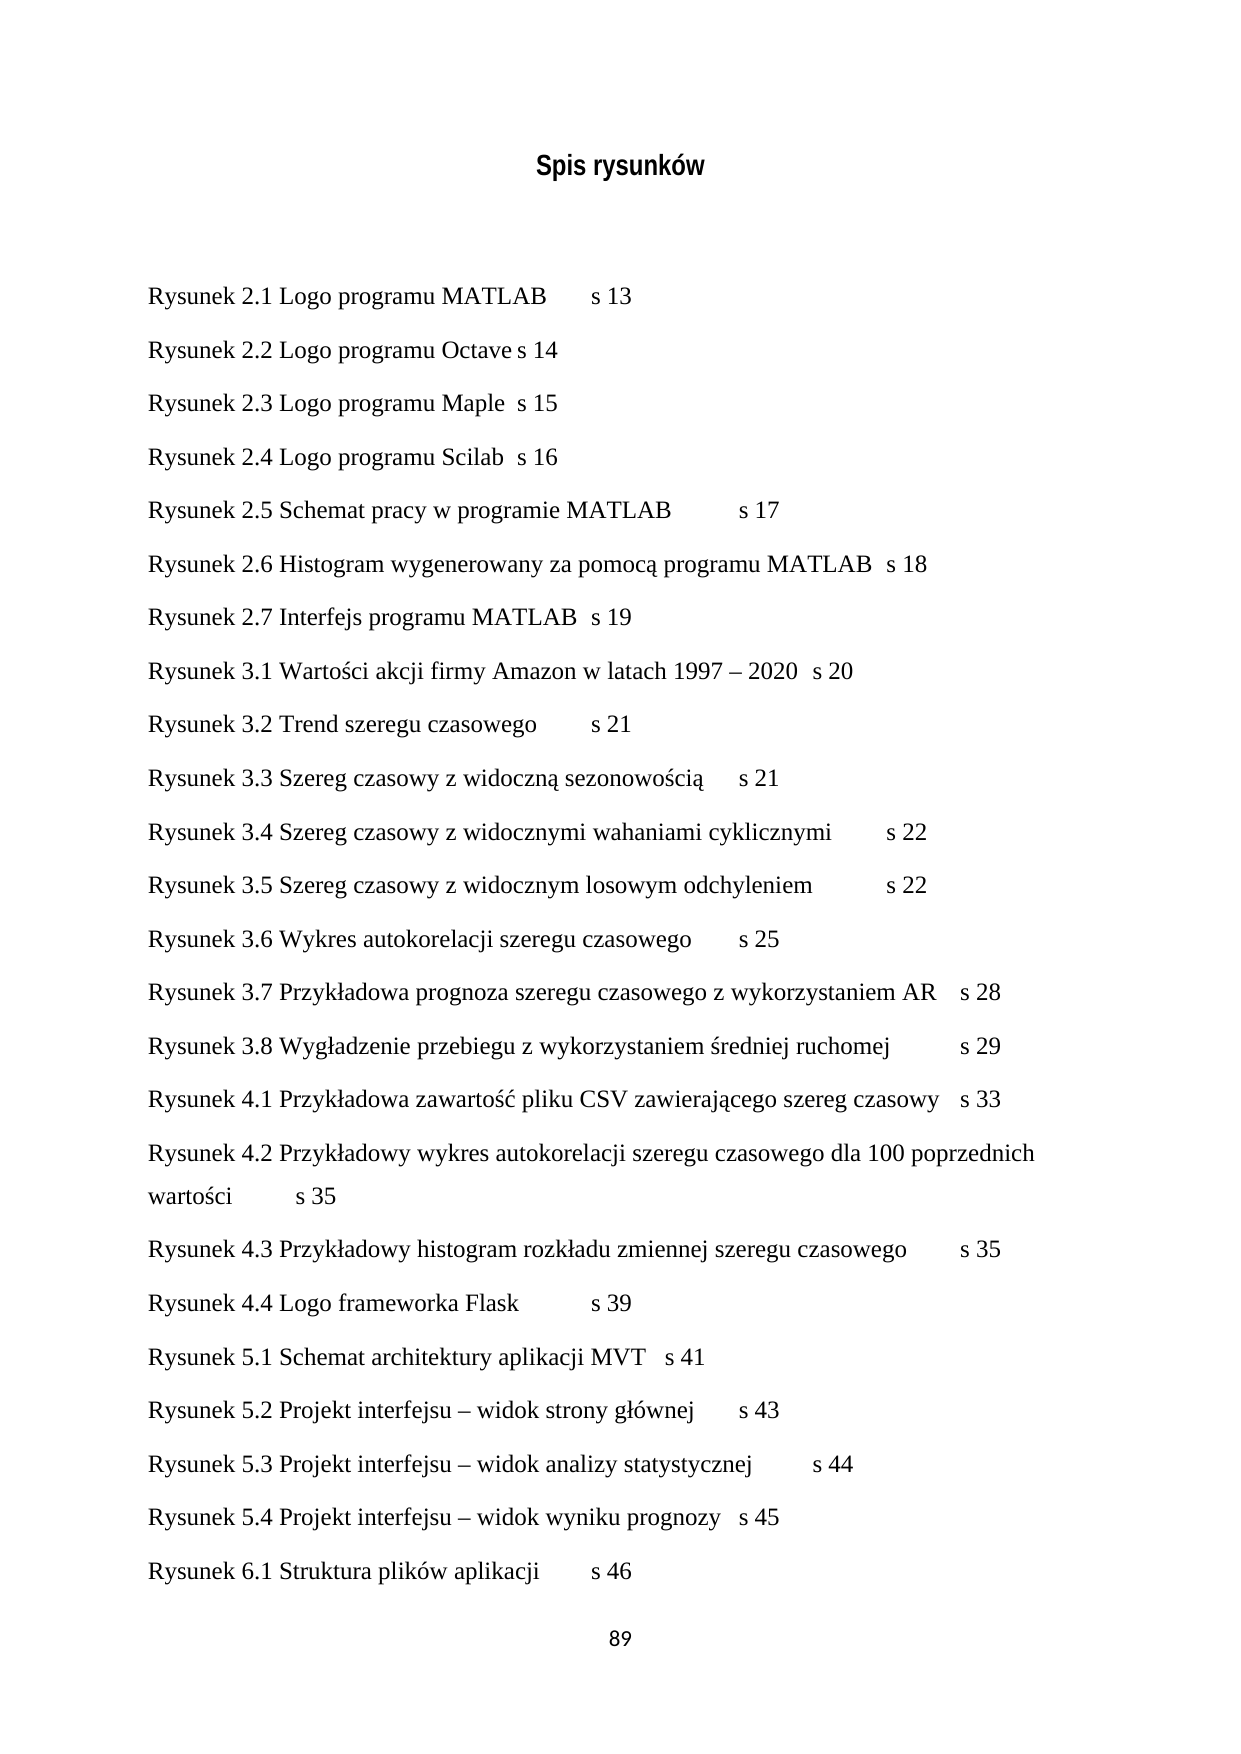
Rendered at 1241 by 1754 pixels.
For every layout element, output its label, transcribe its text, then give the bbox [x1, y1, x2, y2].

text Rysunek 3.7 Przykładowa prognoza szeregu czasowego z wykorzystaniem AR s 28 [148, 977, 1093, 1006]
text Rysunek 3.8 Wygładzenie przebiegu z wykorzystaniem średniej ruchomej s 29 [148, 1031, 1093, 1059]
text Rysunek 2.6 Histogram wygenerowany za pomocą programu MATLAB s 18 [148, 549, 1093, 578]
text Rysunek 3.4 Szereg czasowy z widocznymi wahaniami cyklicznymi s 22 [148, 817, 1093, 845]
text Rysunek 2.1 Logo programu MATLAB s 13 [148, 281, 1093, 310]
text Rysunek 4.1 Przykładowa zawartość pliku CSV zawierającego szereg czasowy s 33 [148, 1084, 1093, 1113]
text Rysunek 5.1 Schemat architektury aplikacji MVT s 41 [148, 1342, 1093, 1370]
text Rysunek 5.4 Projekt interfejsu – widok wyniku prognozy s 45 [148, 1502, 1093, 1531]
text Spis rysunków [148, 148, 1093, 181]
text Rysunek 3.2 Trend szeregu czasowego s 21 [148, 709, 1093, 738]
text Rysunek 5.3 Projekt interfejsu – widok analizy statystycznej s 44 [148, 1449, 1093, 1477]
text Rysunek 2.2 Logo programu Octave s 14 [148, 335, 1093, 363]
text Rysunek 2.4 Logo programu Scilab s 16 [148, 442, 1093, 471]
text Rysunek 4.4 Logo frameworka Flask s 39 [148, 1288, 1093, 1317]
text Rysunek 5.2 Projekt interfejsu – widok strony głównej s 43 [148, 1395, 1093, 1424]
text Rysunek 6.1 Struktura plików aplikacji s 46 [148, 1556, 1093, 1584]
text Rysunek 4.3 Przykładowy histogram rozkładu zmiennej szeregu czasowego s 35 [148, 1234, 1093, 1263]
text Rysunek 2.3 Logo programu Maple s 15 [148, 388, 1093, 417]
text Rysunek 3.3 Szereg czasowy z widoczną sezonowością s 21 [148, 763, 1093, 792]
text Rysunek 2.5 Schemat pracy w programie MATLAB s 17 [148, 495, 1093, 524]
text Rysunek 3.6 Wykres autokorelacji szeregu czasowego s 25 [148, 924, 1093, 952]
text Rysunek 2.7 Interfejs programu MATLAB s 19 [148, 602, 1093, 631]
text Rysunek 3.1 Wartości akcji firmy Amazon w latach 1997 – 2020 s 20 [148, 656, 1093, 685]
text Rysunek 4.2 Przykładowy wykres autokorelacji szeregu czasowego dla 100 poprzednich wartości s 35 [148, 1138, 1093, 1210]
text Rysunek 3.5 Szereg czasowy z widocznym losowym odchyleniem s 22 [148, 870, 1093, 899]
